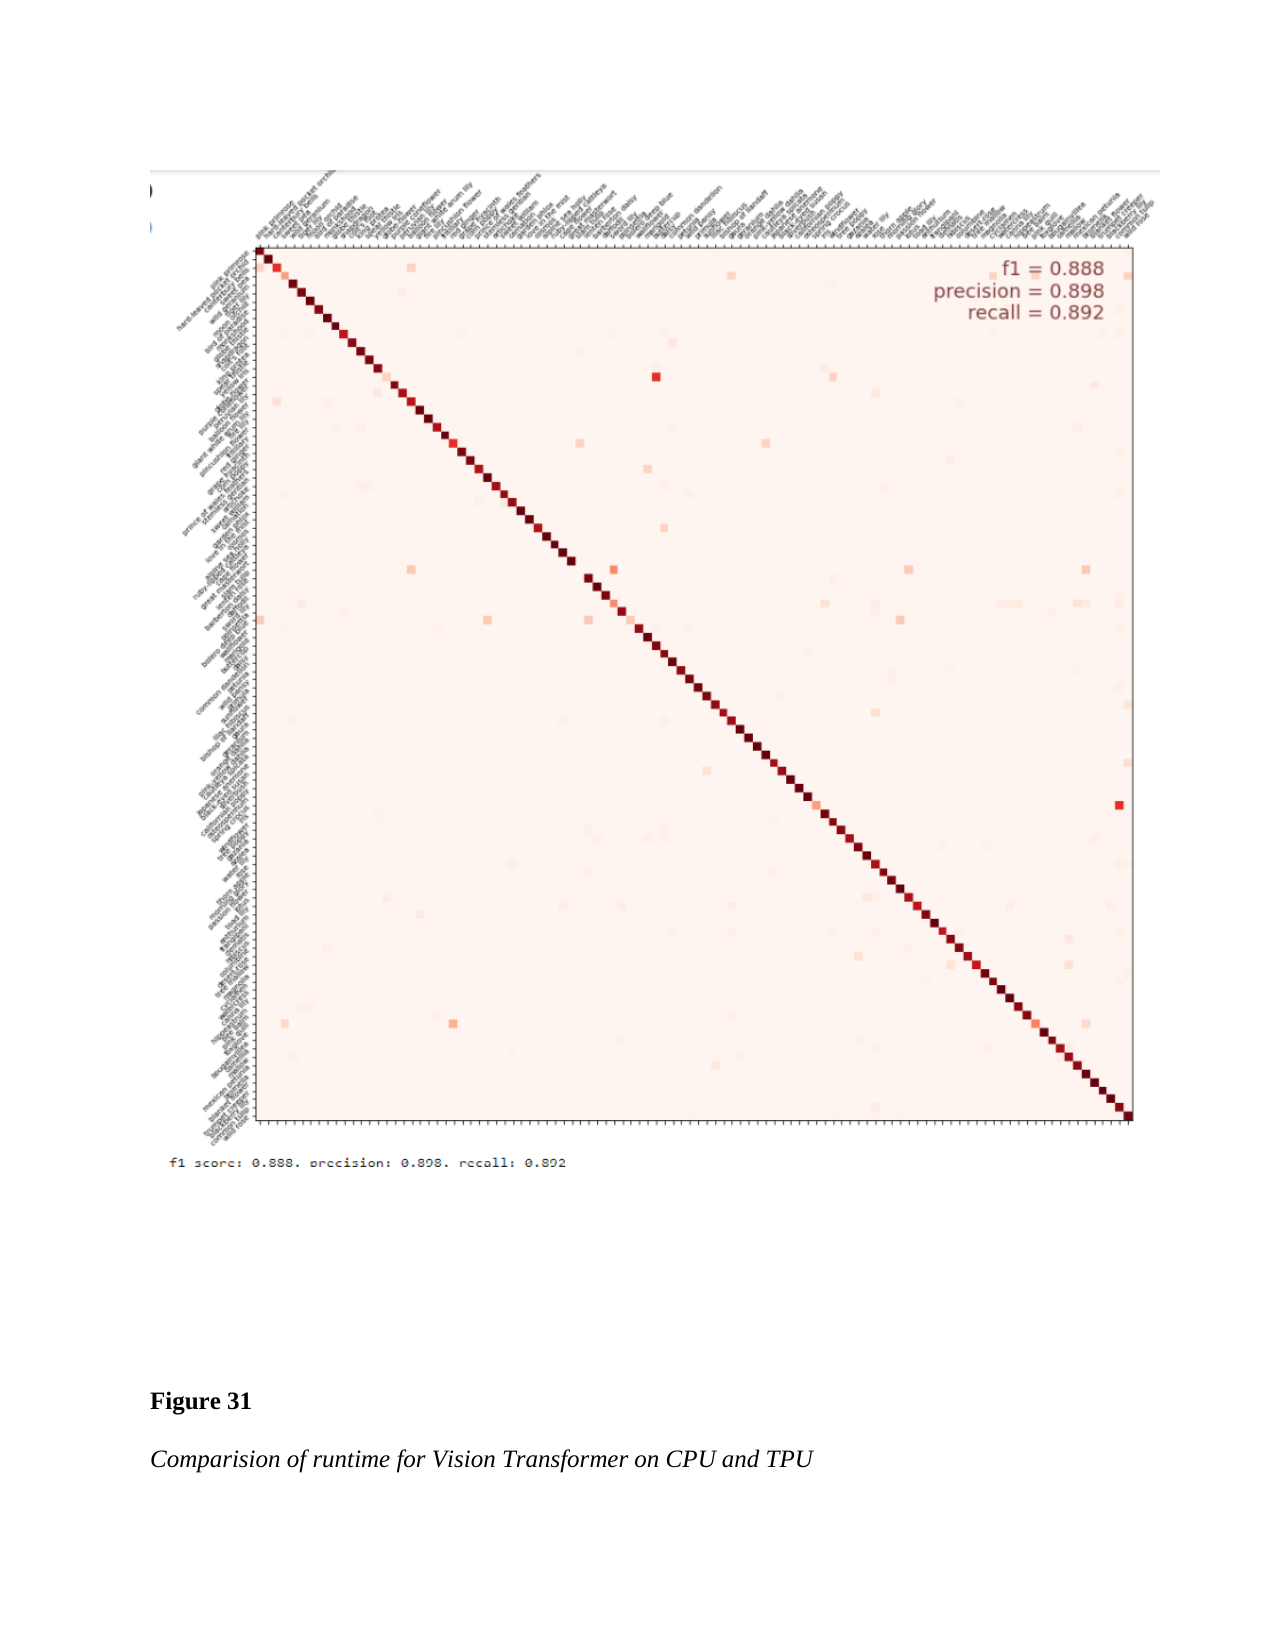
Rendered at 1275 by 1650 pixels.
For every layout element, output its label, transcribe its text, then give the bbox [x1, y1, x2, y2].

text Figure 31 [150, 1386, 1125, 1415]
text Comparision of runtime for Vision Transformer on CPU and TPU [150, 1444, 1125, 1473]
picture [150, 170, 1160, 1167]
